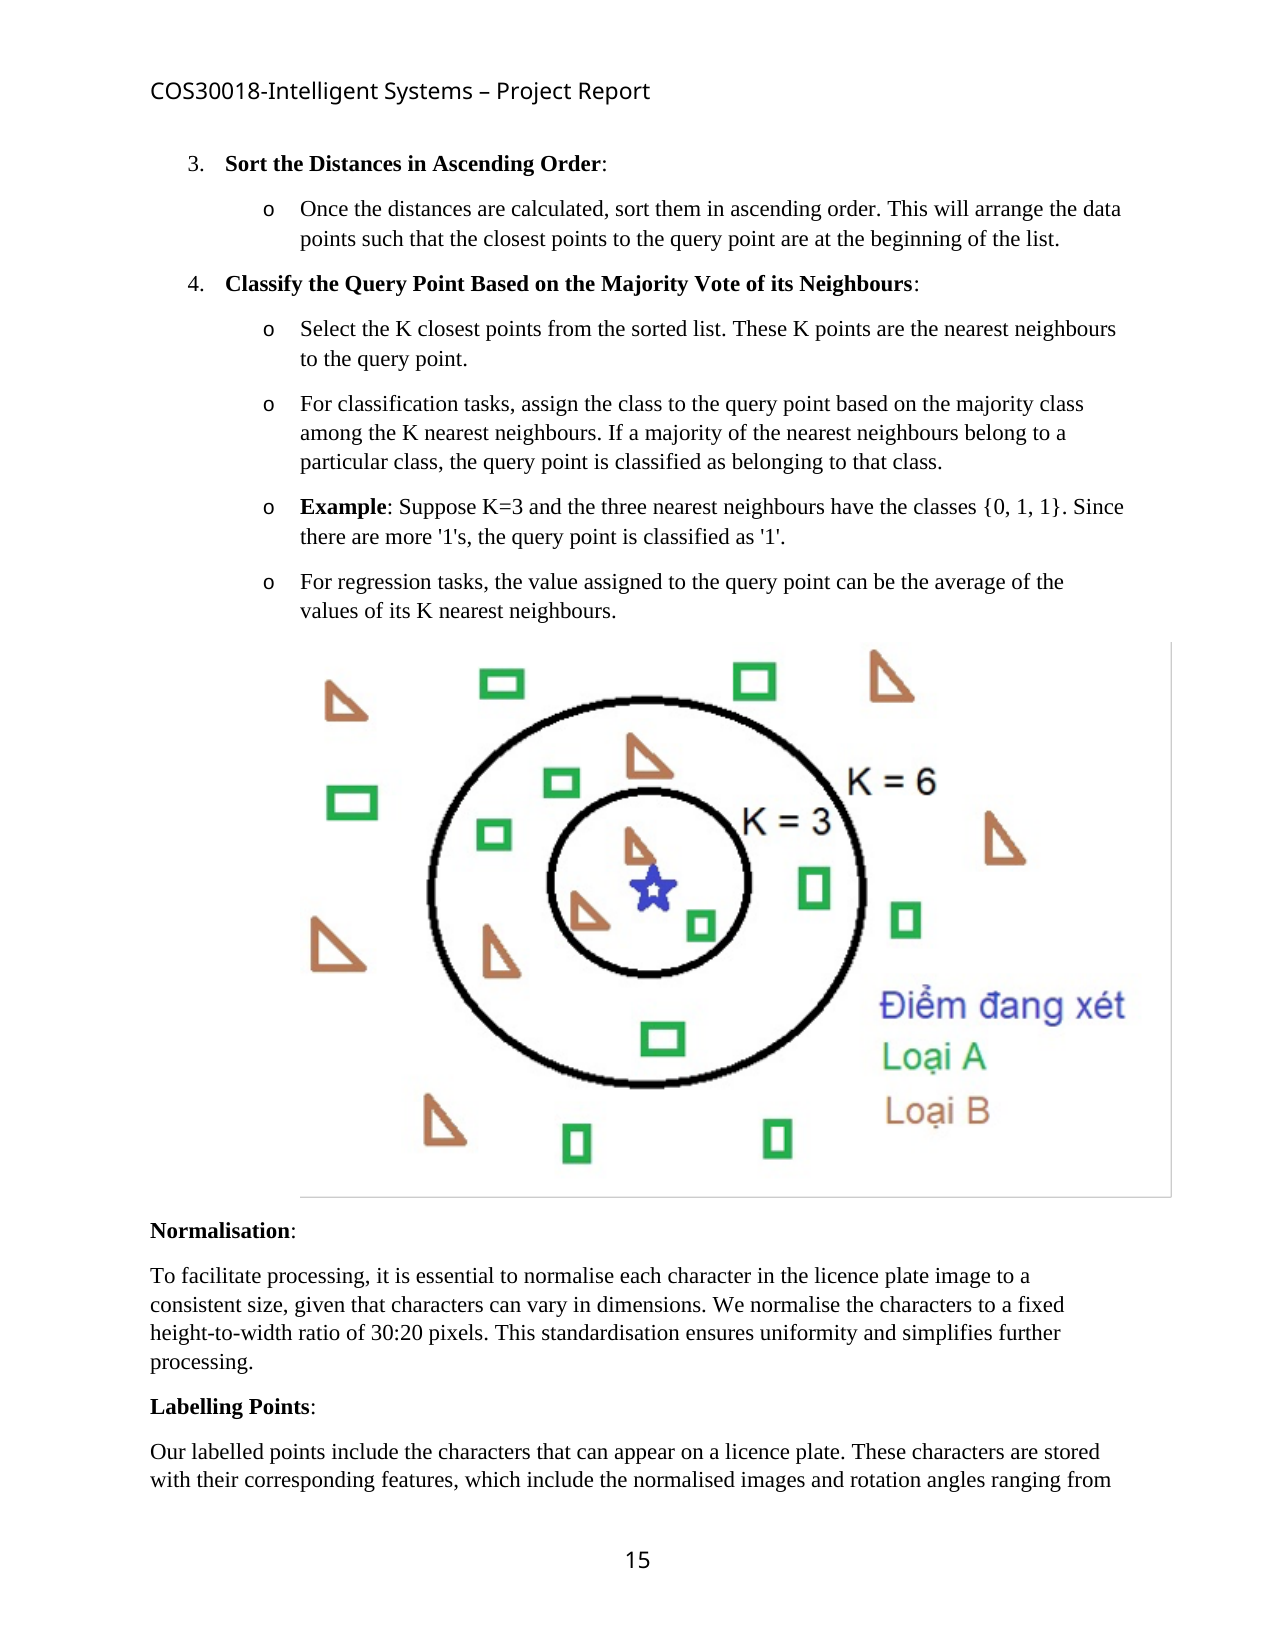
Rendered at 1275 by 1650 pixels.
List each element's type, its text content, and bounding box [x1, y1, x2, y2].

list Select the K closest points from the sorted list. These K points are the nearest neighbours to the query point. [262, 315, 1125, 371]
list Sort the Distances in Ascending Order: [187, 150, 1125, 176]
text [150, 1438, 1125, 1493]
picture [300, 642, 1173, 1199]
list For classification tasks, assign the class to the query point based on the majority class among the K nearest neighbours. If a majority of the nearest neighbours belong to a particular class, the query point is classified as belonging to that class. [262, 390, 1125, 474]
list Once the distances are calculated, sort them in ascending order. This will arrange the data points such that the closest points to the query point are at the beginning of the list. [262, 195, 1125, 251]
text Labelling Points: [150, 1393, 1125, 1419]
text To facilitate processing, it is essential to normalise each character in the licence plate image to a consistent size, given that characters can vary in dimensions. We normalise the characters to a fixed height-to-width ratio of 30:20 pixels. This standardisation ensures uniformity and simplifies further processing. [150, 1262, 1125, 1374]
list Example: Suppose K=3 and the three nearest neighbours have the classes {0, 1, 1}. Since there are more '1's, the query point is classified as '1'. [262, 493, 1125, 549]
list For regression tasks, the value assigned to the query point can be the average of the values of its K nearest neighbours. [262, 568, 1125, 624]
text Normalisation: [150, 1217, 1125, 1244]
list Classify the Query Point Based on the Majority Vote of its Neighbours: [187, 270, 1125, 296]
